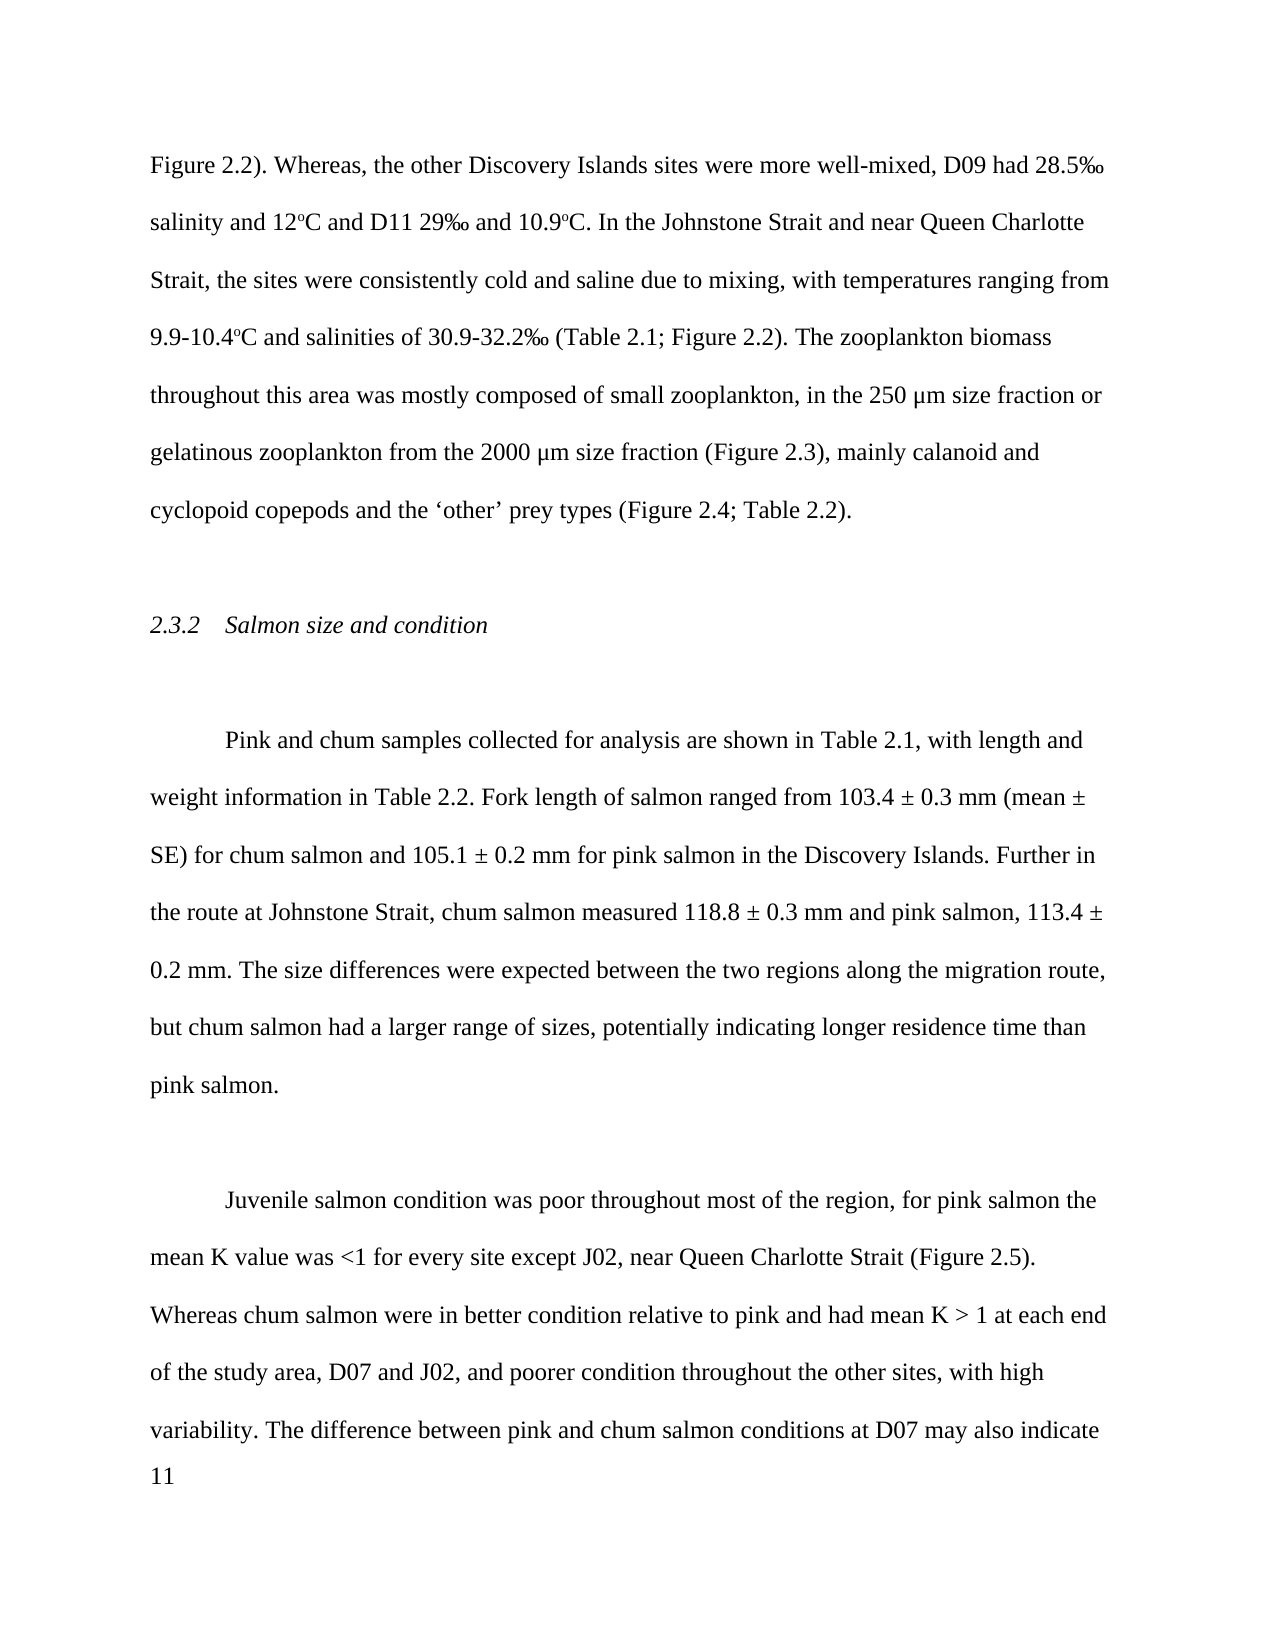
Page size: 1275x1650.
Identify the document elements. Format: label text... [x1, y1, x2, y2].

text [150, 150, 1125, 524]
subtitle Salmon size and condition [150, 610, 1125, 639]
text Pink and chum samples collected for analysis are shown in Table 2.1, with length and weight information in Table 2.2. Fork length of salmon ranged from 103.4 ± 0.3 mm (mean ± SE) for chum salmon and 105.1 ± 0.2 mm for pink salmon in the Discovery Islands. Further in the route at Johnstone Strait, chum salmon measured 118.8 ± 0.3 mm and pink salmon, 113.4 ± 0.2 mm. The size differences were expected between the two regions along the migration route, but chum salmon had a larger range of sizes, potentially indicating longer residence time than pink salmon. [150, 725, 1125, 1099]
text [150, 1185, 1125, 1444]
